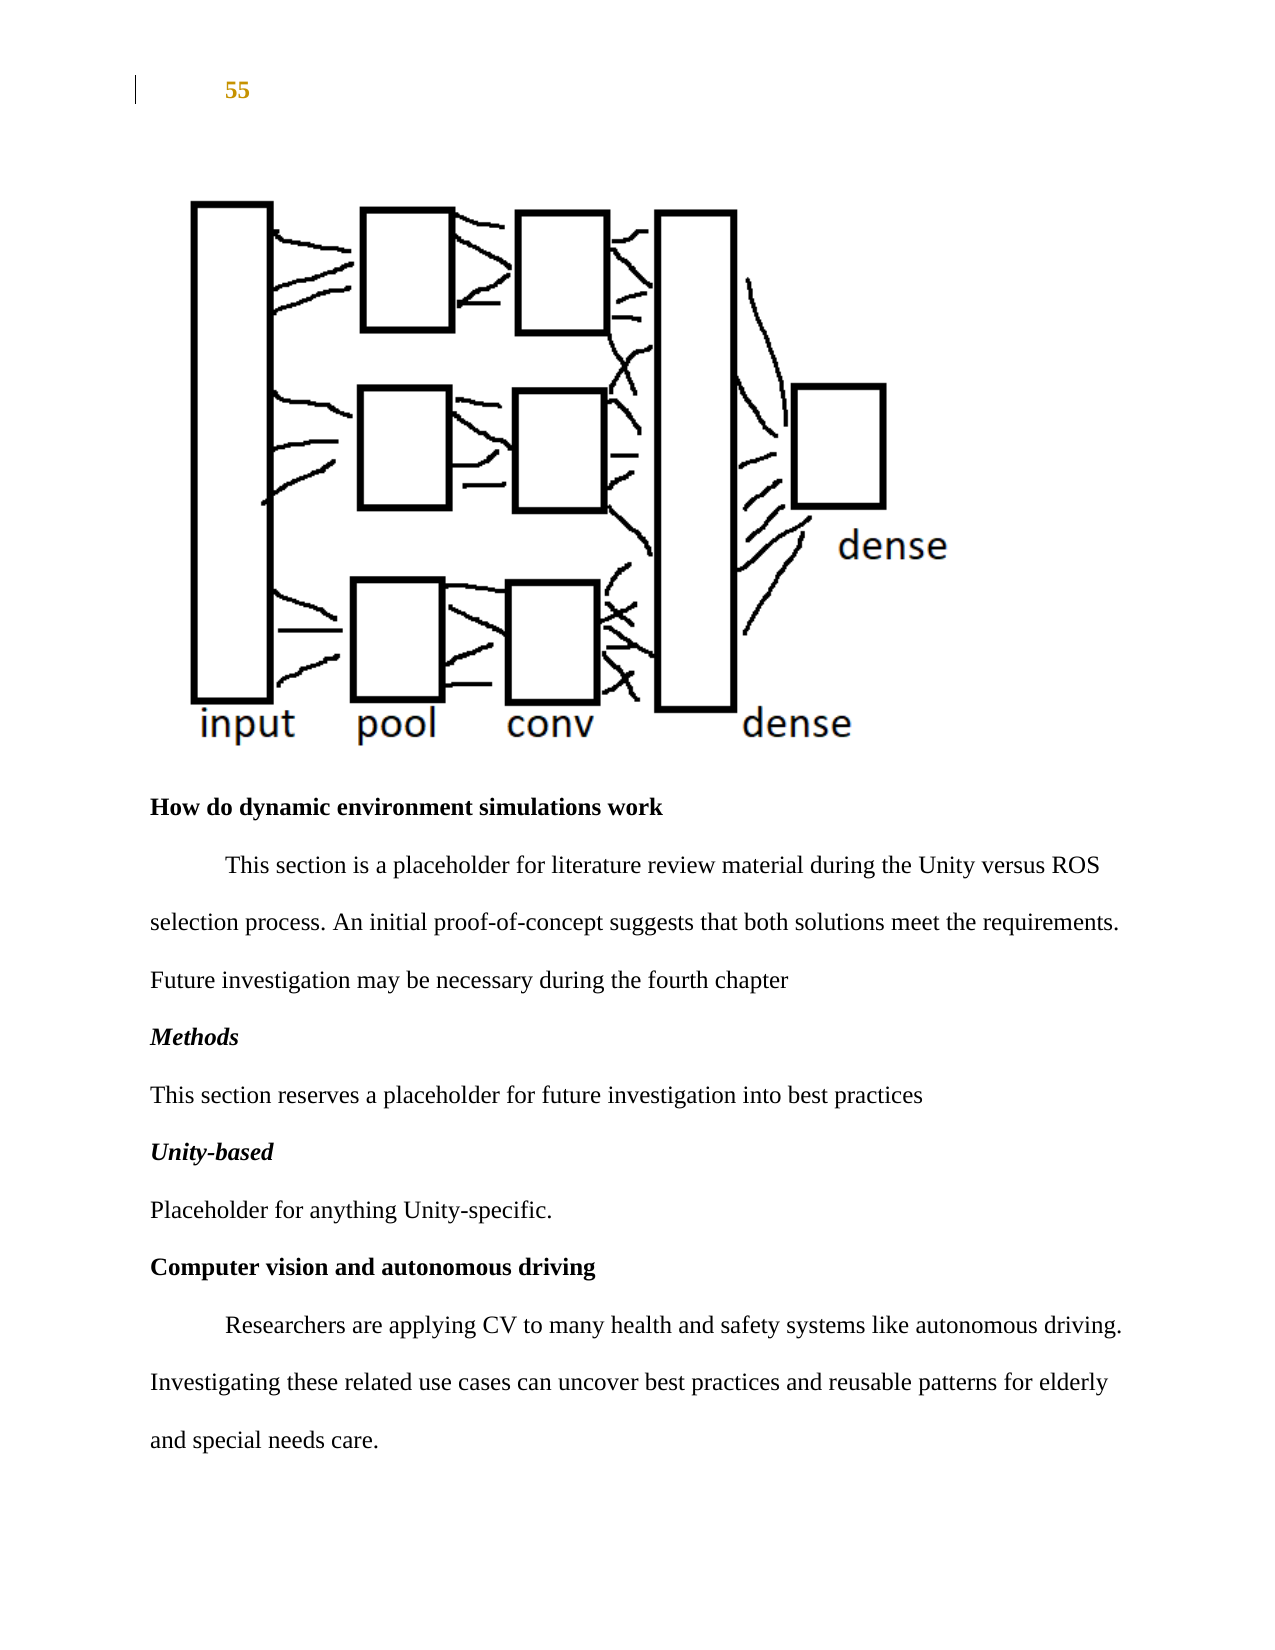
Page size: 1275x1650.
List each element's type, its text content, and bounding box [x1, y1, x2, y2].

subtitle How do dynamic environment simulations work [150, 792, 1125, 821]
subtitle Methods [150, 1022, 1125, 1051]
text This section reserves a placeholder for future investigation into best practices [150, 1080, 1125, 1109]
text Placeholder for anything Unity-specific. [150, 1195, 1125, 1224]
subtitle Computer vision and autonomous driving [150, 1252, 1125, 1281]
picture [150, 150, 960, 764]
text This section is a placeholder for literature review material during the Unity versus ROS selection process. An initial proof-of-concept suggests that both solutions meet the requirements. Future investigation may be necessary during the fourth chapter [150, 850, 1125, 994]
text Researchers are applying CV to many health and safety systems like autonomous driving. Investigating these related use cases can uncover best practices and reusable patterns for elderly and special needs care. [150, 1310, 1125, 1454]
subtitle Unity-based [150, 1137, 1125, 1166]
